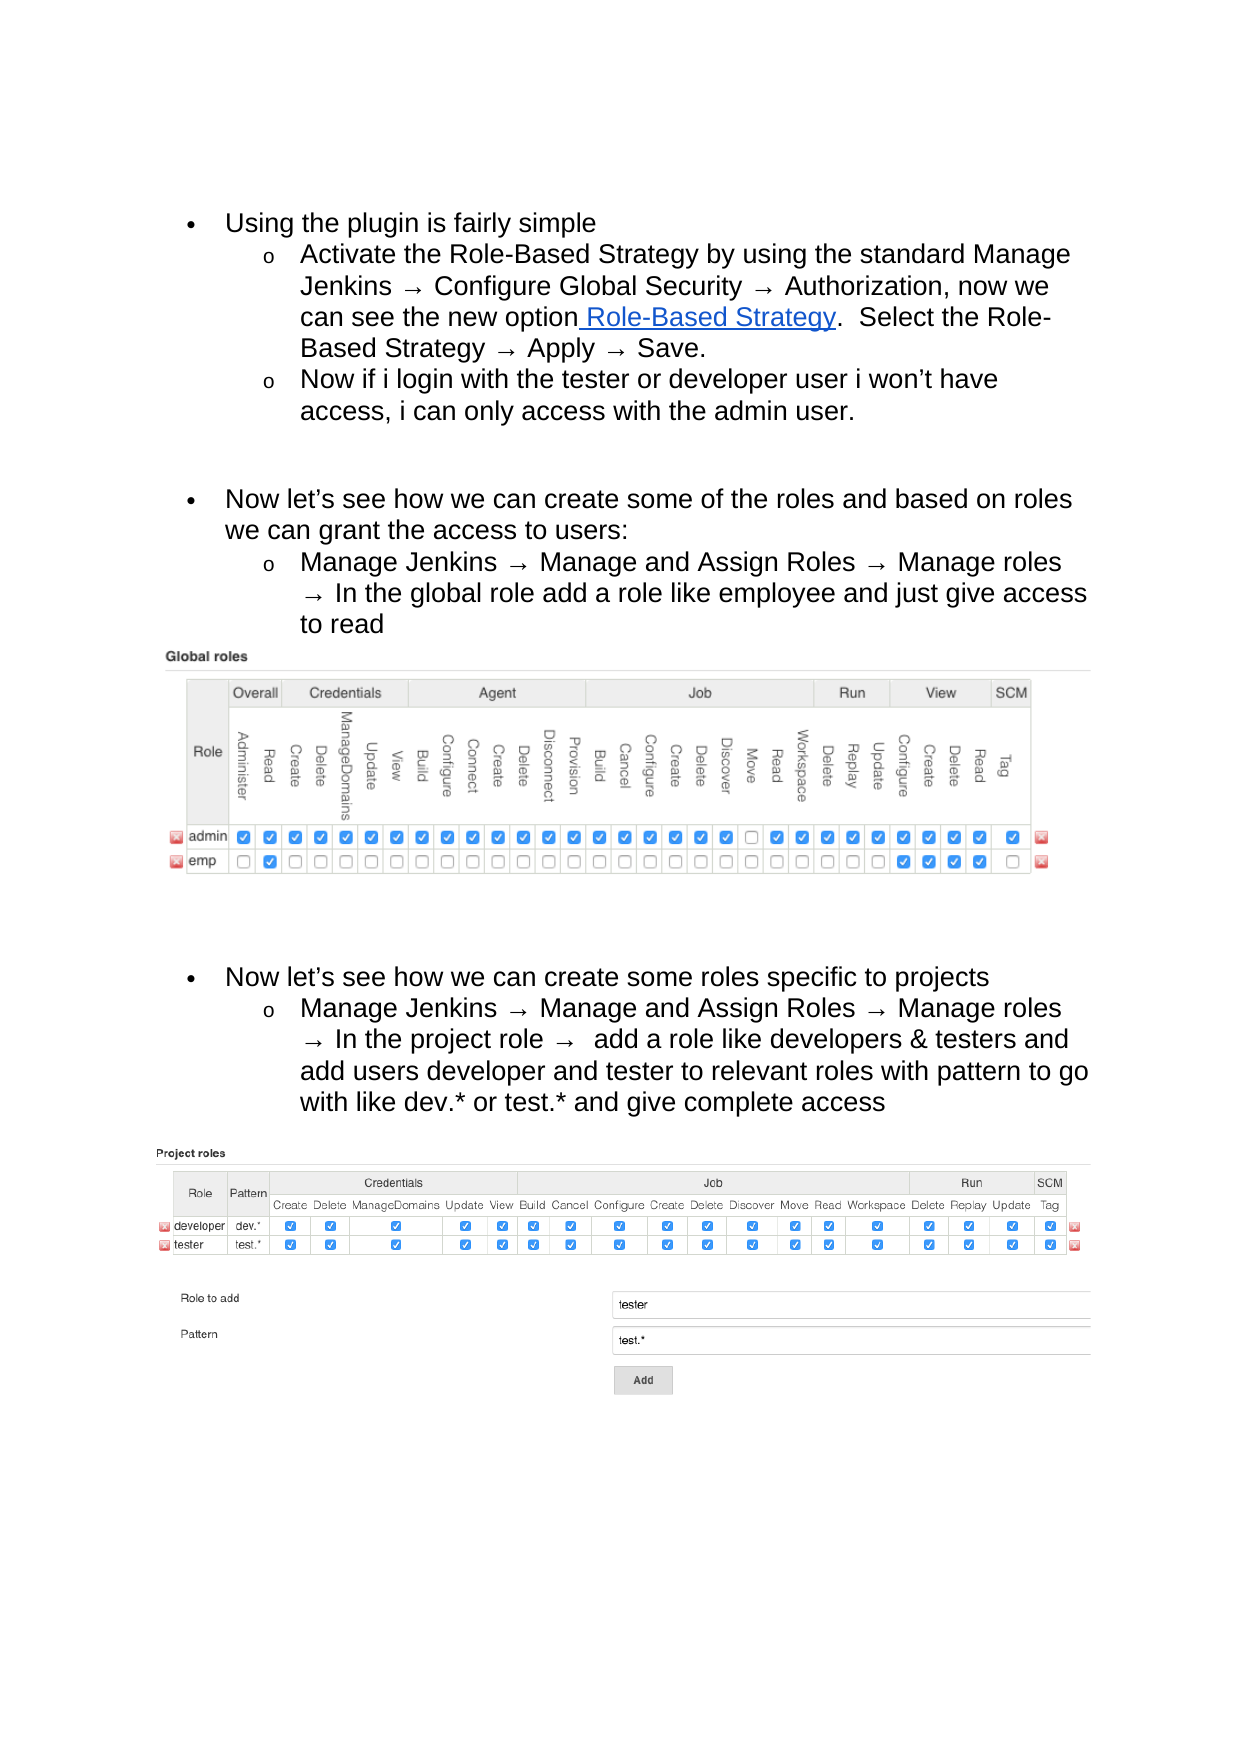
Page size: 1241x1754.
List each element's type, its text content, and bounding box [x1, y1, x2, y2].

list Now let’s see how we can create some roles specific to projects [187, 961, 1090, 992]
list Using the plugin is fairly simple [187, 207, 1090, 238]
picture [150, 1146, 1091, 1403]
list Manage Jenkins → Manage and Assign Roles → Manage roles → In the project role → add a role like developers & testers and add users developer and tester to relevant roles with pattern to go with like dev.* or test.* and give complete access [262, 992, 1090, 1117]
list Now if i login with the tester or developer user i won’t have access, i can only access with the admin user. [262, 363, 1090, 426]
list Activate the Role-Based Strategy by using the standard Manage Jenkins → Configure Global Security → Authorization, now we can see the new option Role-Based Strategy. Select the Role-Based Strategy → Apply → Save. [262, 238, 1090, 363]
list Manage Jenkins → Manage and Assign Roles → Manage roles → In the global role add a role like employee and just give access to read [262, 546, 1090, 639]
list Now let’s see how we can create some of the roles and based on roles we can grant the access to users: [187, 483, 1090, 546]
picture [150, 639, 1091, 904]
